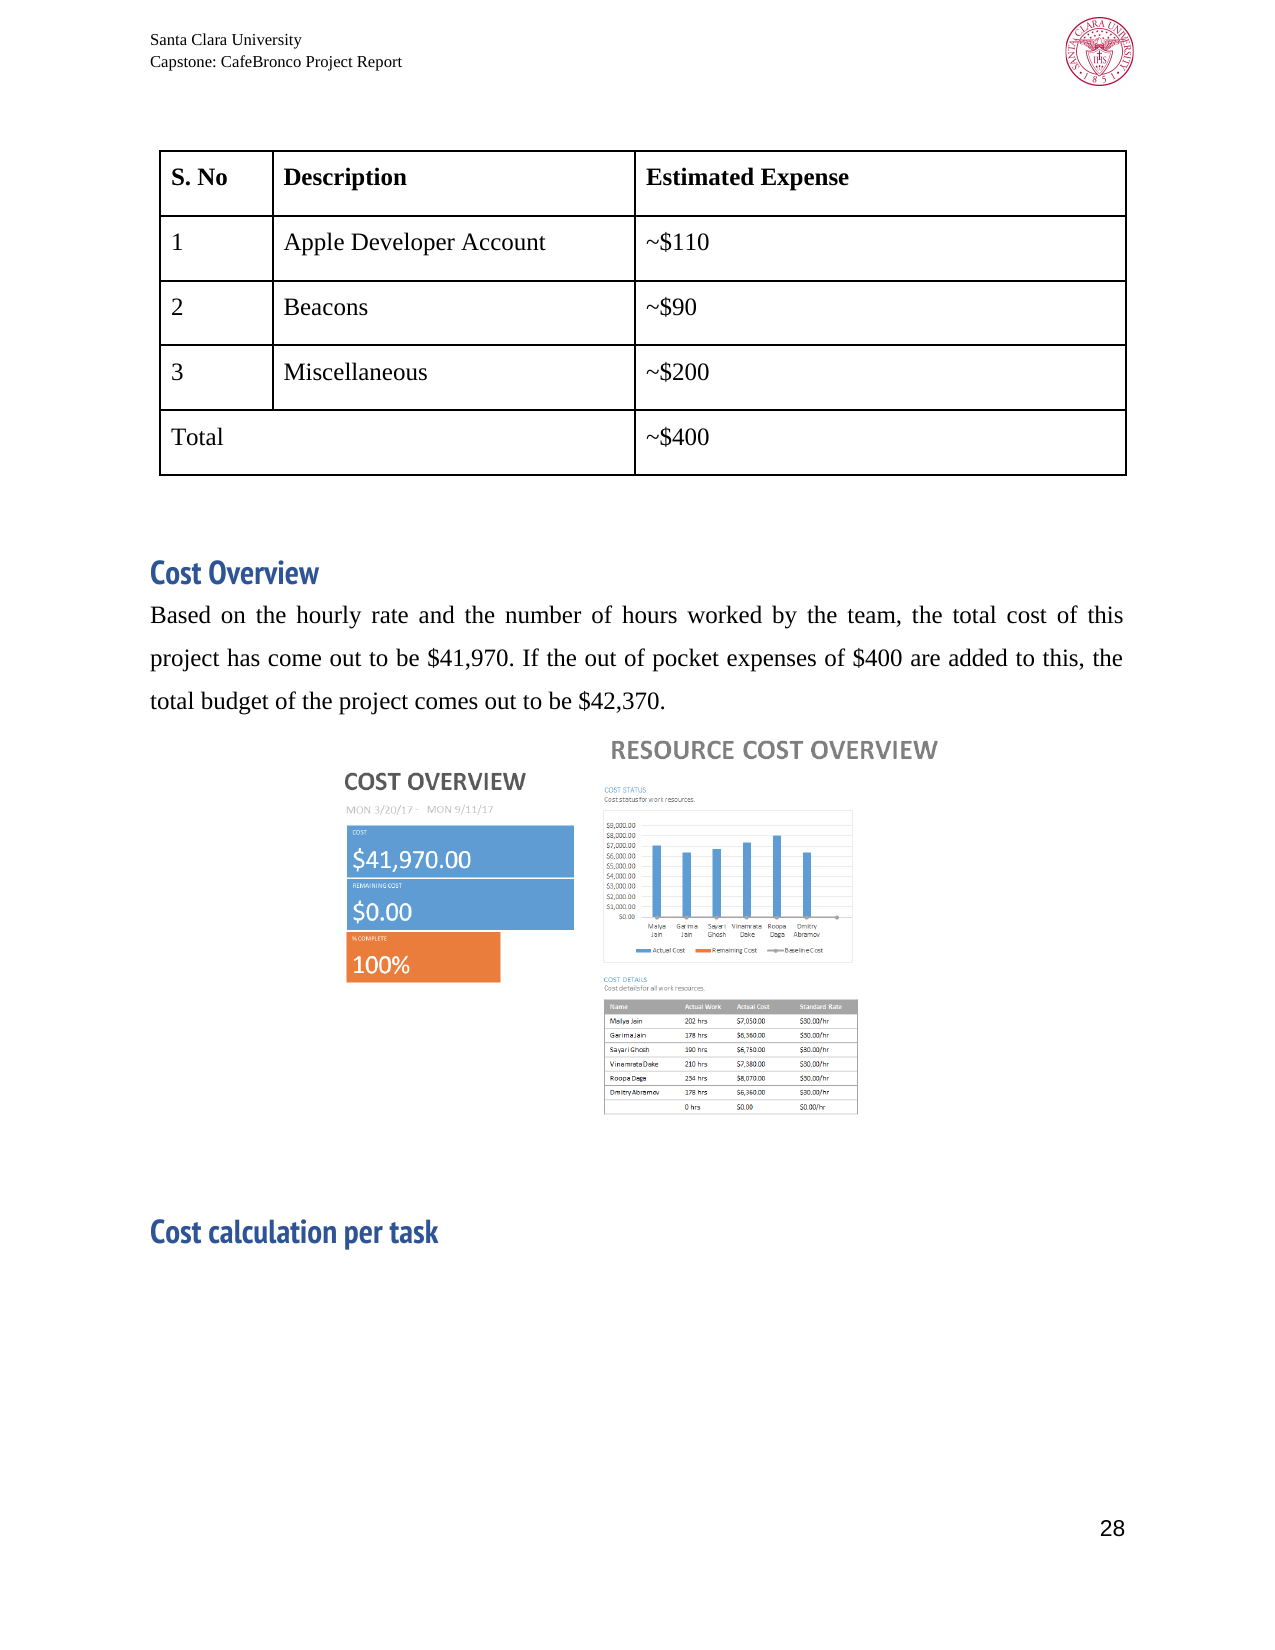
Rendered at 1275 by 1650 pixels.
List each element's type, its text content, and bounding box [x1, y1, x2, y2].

table_cell Beacons [274, 282, 634, 344]
table_cell 2 [161, 282, 272, 344]
picture [598, 729, 948, 1115]
table_header Description [274, 152, 634, 215]
table_cell ~$90 [636, 282, 1125, 344]
table_cell 3 [161, 346, 272, 409]
table_cell 1 [161, 217, 272, 279]
picture [1065, 17, 1134, 86]
table_cell Miscellaneous [274, 346, 634, 409]
table_cell ~$400 [636, 411, 1125, 474]
table_cell Apple Developer Account [274, 217, 634, 279]
table_cell Total [161, 411, 634, 474]
picture [327, 746, 587, 1115]
text Based on the hourly rate and the number of hours worked by the team, the total cost of this project has come out to be $41,970. If the out of pocket expenses of $400 are added to this, the total budget of the project comes out to be $42,370. [150, 600, 1125, 715]
text Cost calculation per task [150, 1209, 1125, 1252]
table_header Estimated Expense [636, 152, 1125, 215]
table_header S. No [161, 152, 272, 215]
table_cell ~$110 [636, 217, 1125, 279]
text Cost Overview [150, 550, 1125, 593]
table_cell ~$200 [636, 346, 1125, 409]
